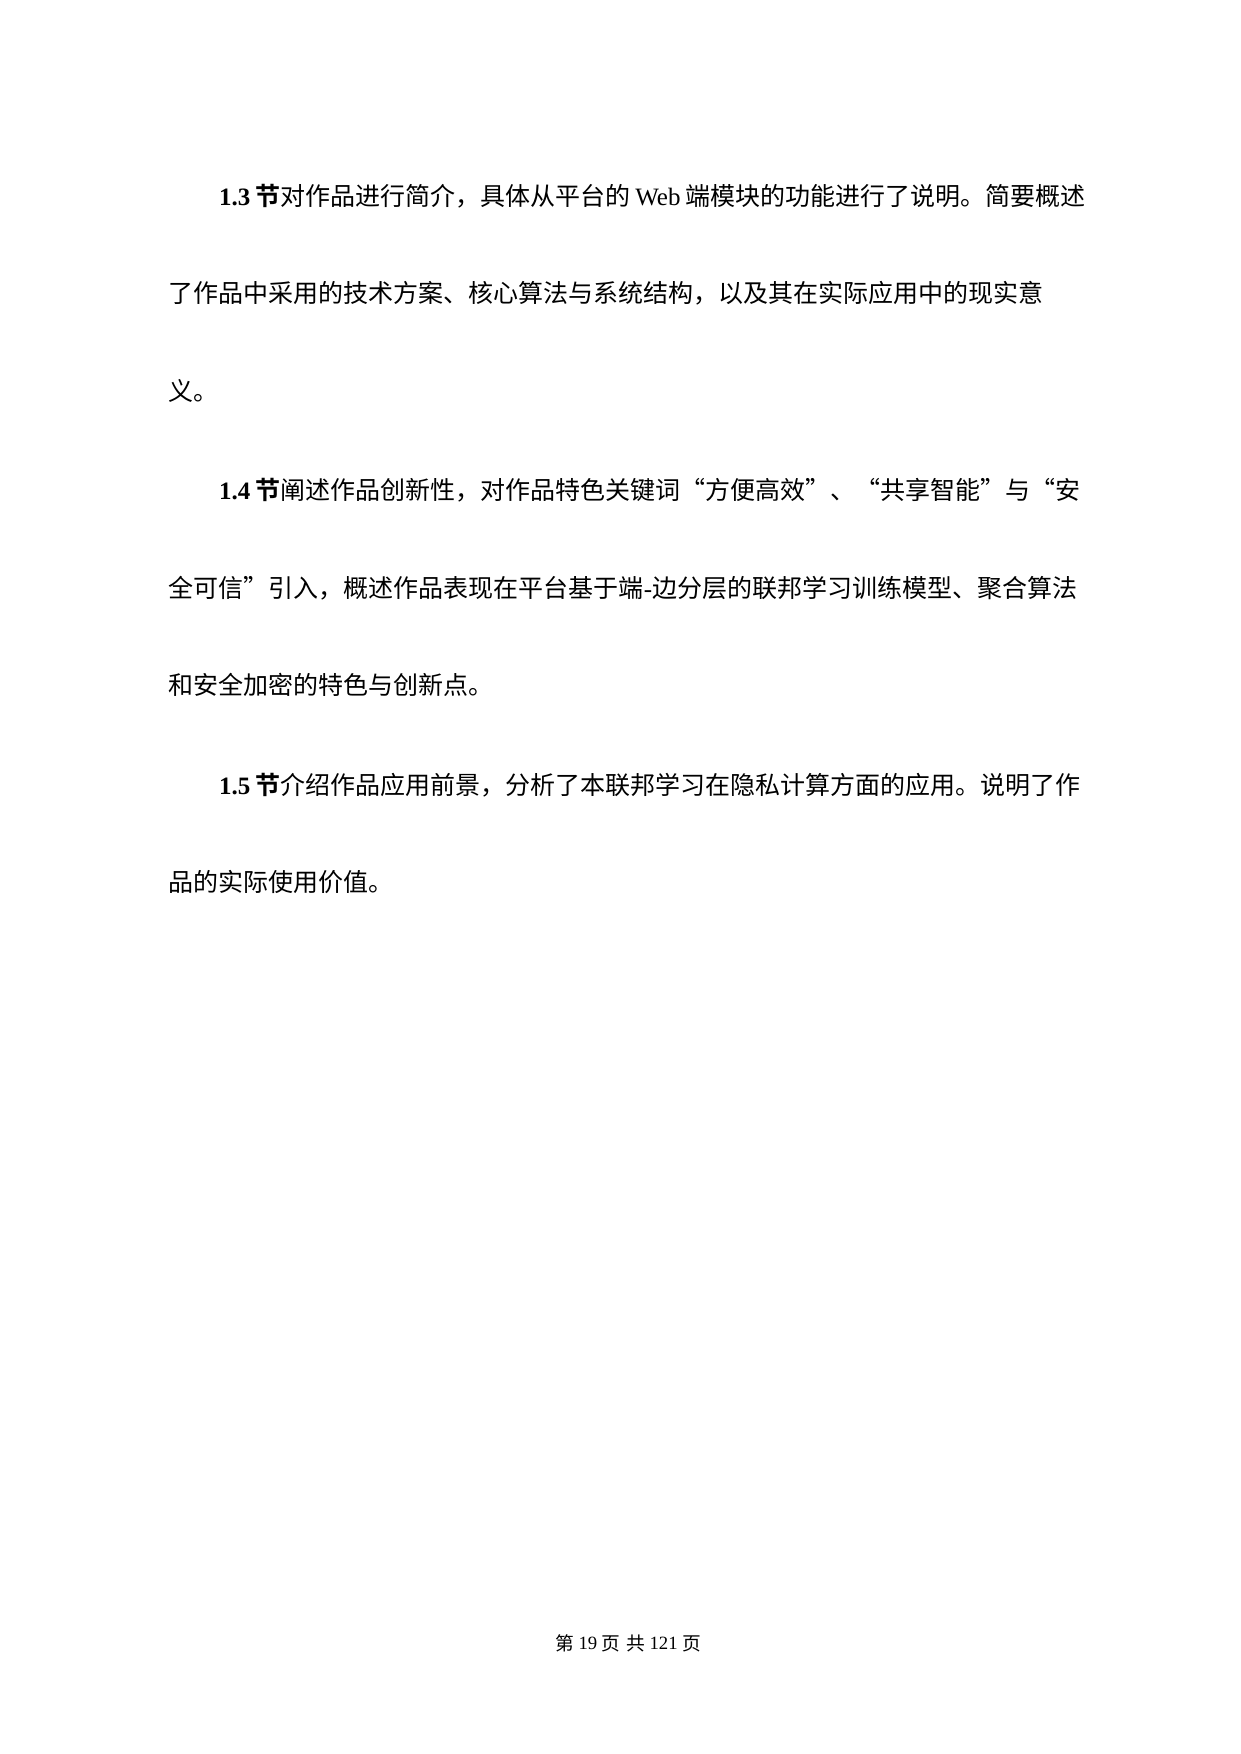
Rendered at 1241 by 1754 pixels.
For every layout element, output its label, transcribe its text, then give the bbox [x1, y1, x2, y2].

text 1.3节对作品进行简介，具体从平台的Web端模块的功能进行了说明。简要概述了作品中采用的技术方案、核心算法与系统结构，以及其在实际应用中的现实意义。 [169, 162, 1087, 422]
text 1.4节阐述作品创新性，对作品特色关键词“方便高效”、“共享智能”与“安全可信”引入，概述作品表现在平台基于端-边分层的联邦学习训练模型、聚合算法和安全加密的特色与创新点。 [169, 456, 1087, 716]
text 1.5节介绍作品应用前景，分析了本联邦学习在隐私计算方面的应用。说明了作品的实际使用价值。 [169, 751, 1087, 913]
